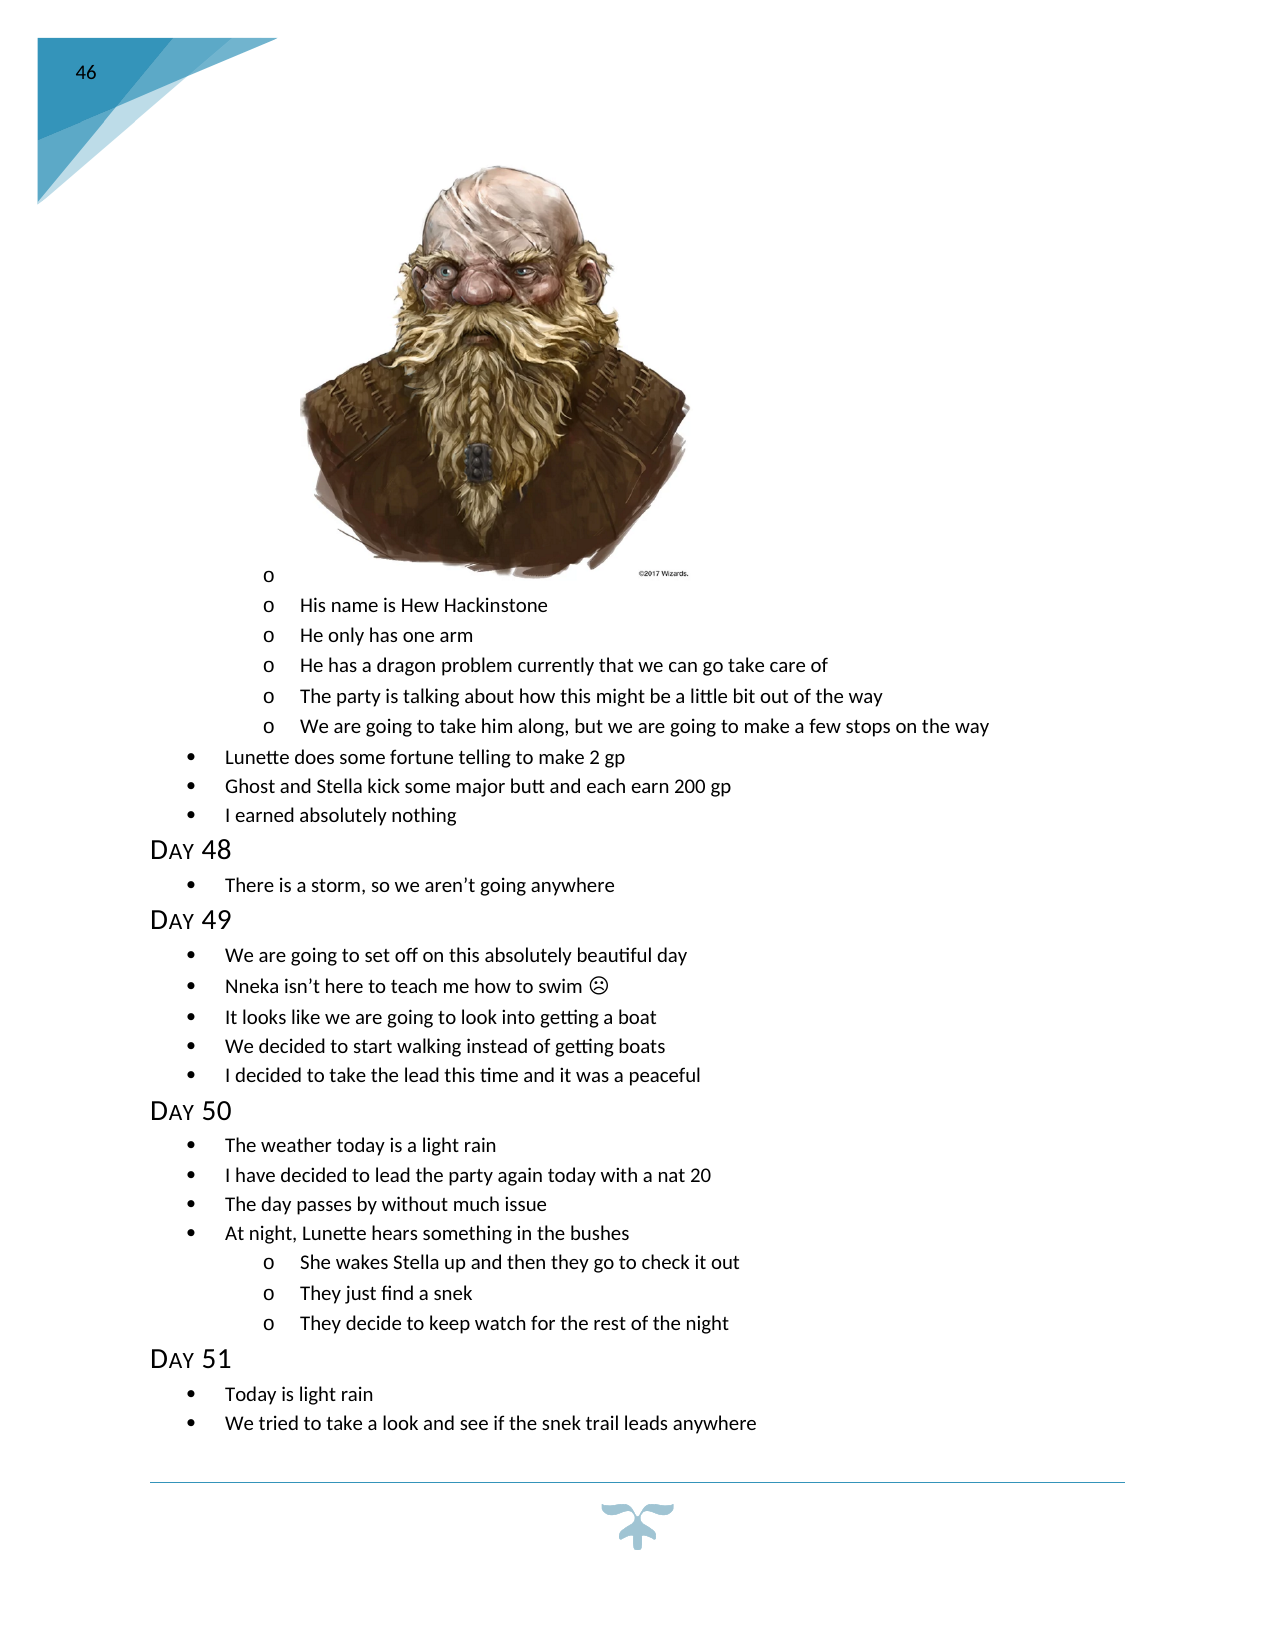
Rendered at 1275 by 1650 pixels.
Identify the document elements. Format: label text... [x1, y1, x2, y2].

list I earned absolutely nothing [187, 802, 1125, 828]
list Ghost and Stella kick some major butt and each earn 200 gp [187, 773, 1125, 798]
list They decide to keep watch for the rest of the night [262, 1310, 1125, 1337]
list At night, Lunette hears something in the bushes [187, 1220, 1125, 1246]
subtitle Day 49 [150, 901, 1125, 937]
subtitle Day 51 [150, 1341, 1125, 1376]
list We decided to start walking instead of getting boats [187, 1033, 1125, 1059]
list I decided to take the lead this time and it was a peaceful [187, 1062, 1125, 1088]
list They just find a snek [262, 1280, 1125, 1306]
list It looks like we are going to look into getting a boat [187, 1004, 1125, 1029]
picture [300, 150, 694, 582]
list He only has one arm [262, 622, 1125, 649]
list She wakes Stella up and then they go to check it out [262, 1249, 1125, 1276]
subtitle Day 50 [150, 1092, 1125, 1127]
list The party is talking about how this might be a little bit out of the way [262, 683, 1125, 709]
list He has a dragon problem currently that we can go take care of [262, 653, 1125, 679]
picture [37, 37, 279, 206]
list Today is light rain [187, 1381, 1125, 1407]
list There is a storm, so we aren’t going anywhere [187, 872, 1125, 898]
list We are going to take him along, but we are going to make a few stops on the way [262, 713, 1125, 740]
list The weather today is a light rain [187, 1133, 1125, 1158]
list We are going to set off on this absolutely beautiful day [187, 942, 1125, 968]
list The day passes by without much issue [187, 1191, 1125, 1216]
list I have decided to lead the party again today with a nat 20 [187, 1162, 1125, 1187]
list Nneka isn’t here to teach me how to swim [187, 972, 1125, 1000]
list Lunette does some fortune telling to make 2 gp [187, 744, 1125, 769]
list We tried to take a look and see if the snek trail leads anywhere [187, 1411, 1125, 1436]
subtitle Day 48 [150, 831, 1125, 867]
list His name is Hew Hackinstone [262, 592, 1125, 618]
